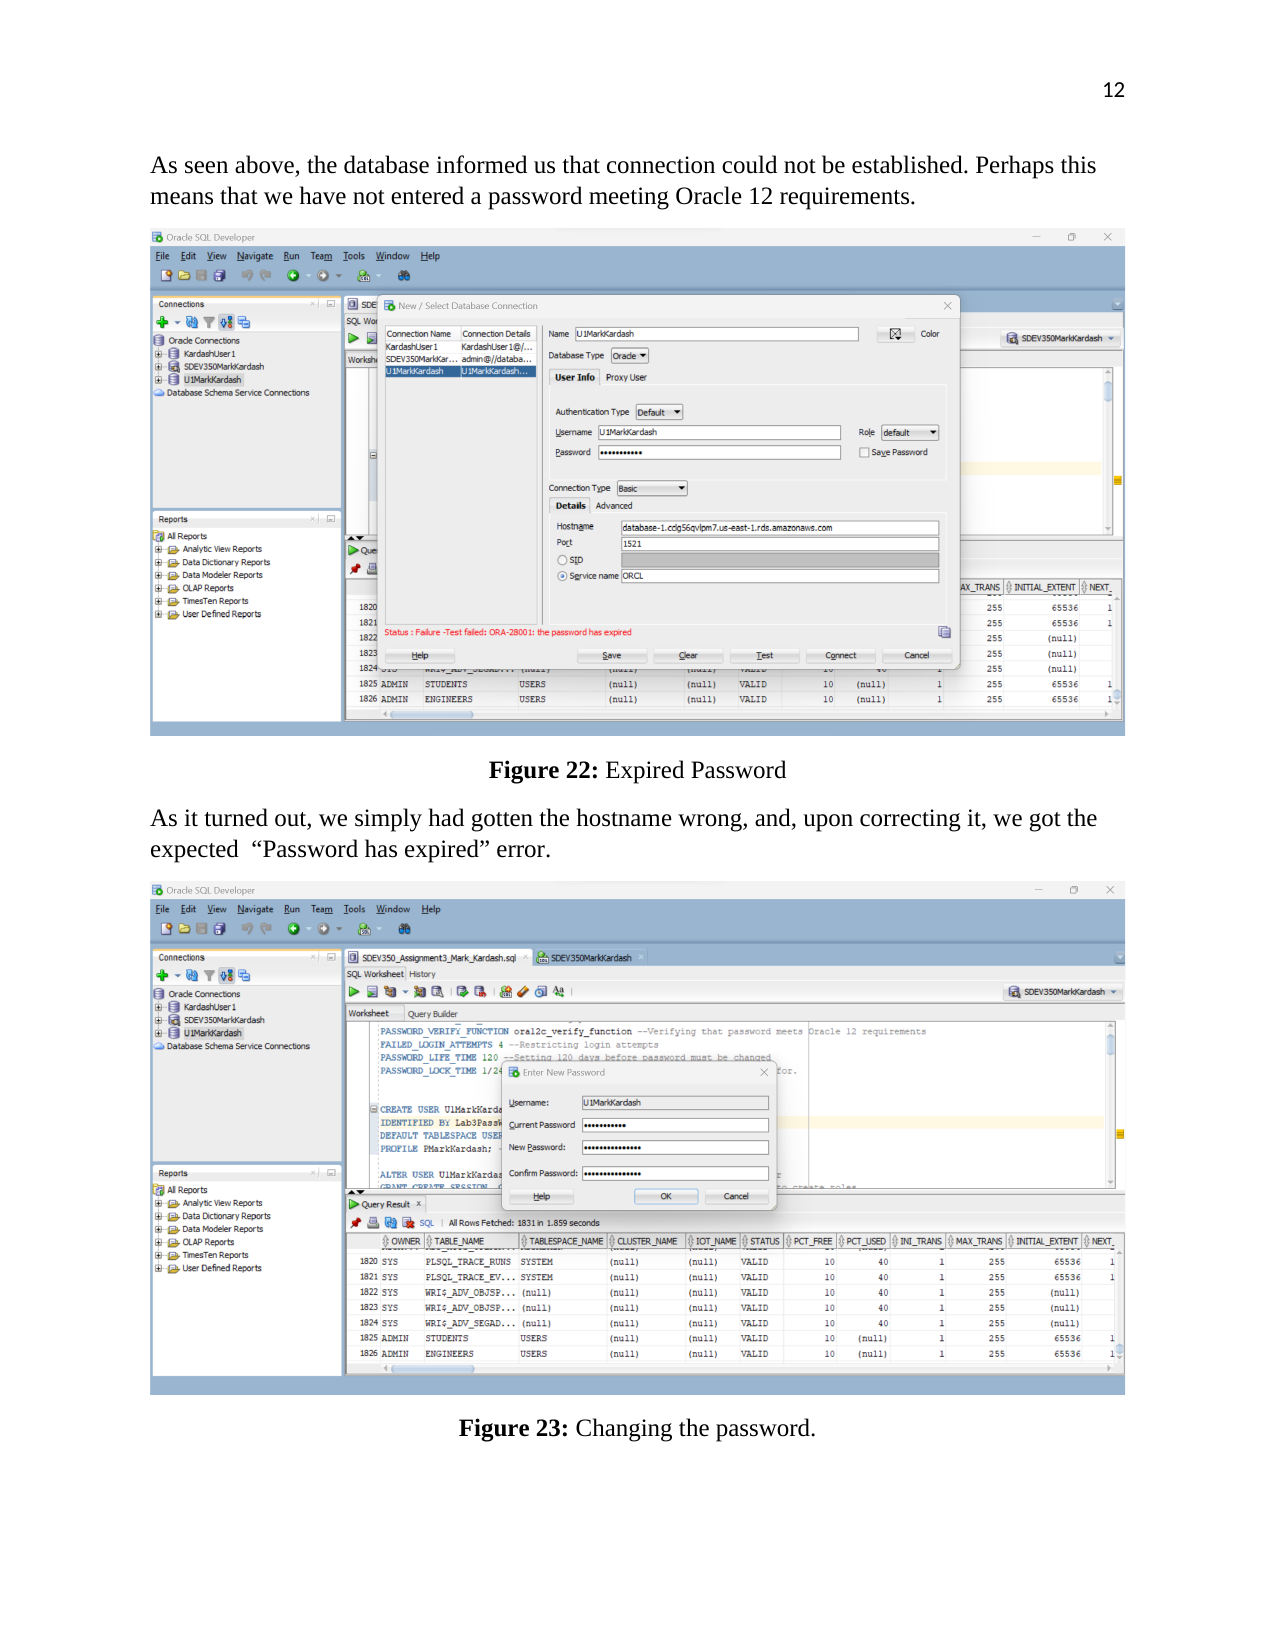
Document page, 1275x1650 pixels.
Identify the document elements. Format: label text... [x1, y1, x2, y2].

text Figure 23: Changing the password. [150, 1413, 1125, 1442]
text As seen above, the database informed us that connection could not be established. Perhaps this means that we have not entered a password meeting Oracle 12 requirements. [150, 150, 1125, 210]
text Figure 22: Expired Password [150, 755, 1125, 784]
picture [150, 228, 1125, 736]
picture [150, 881, 1125, 1395]
text As it turned out, we simply had gotten the hostname wrong, and, upon correcting it, we got the expected “Password has expired” error. [150, 803, 1125, 862]
